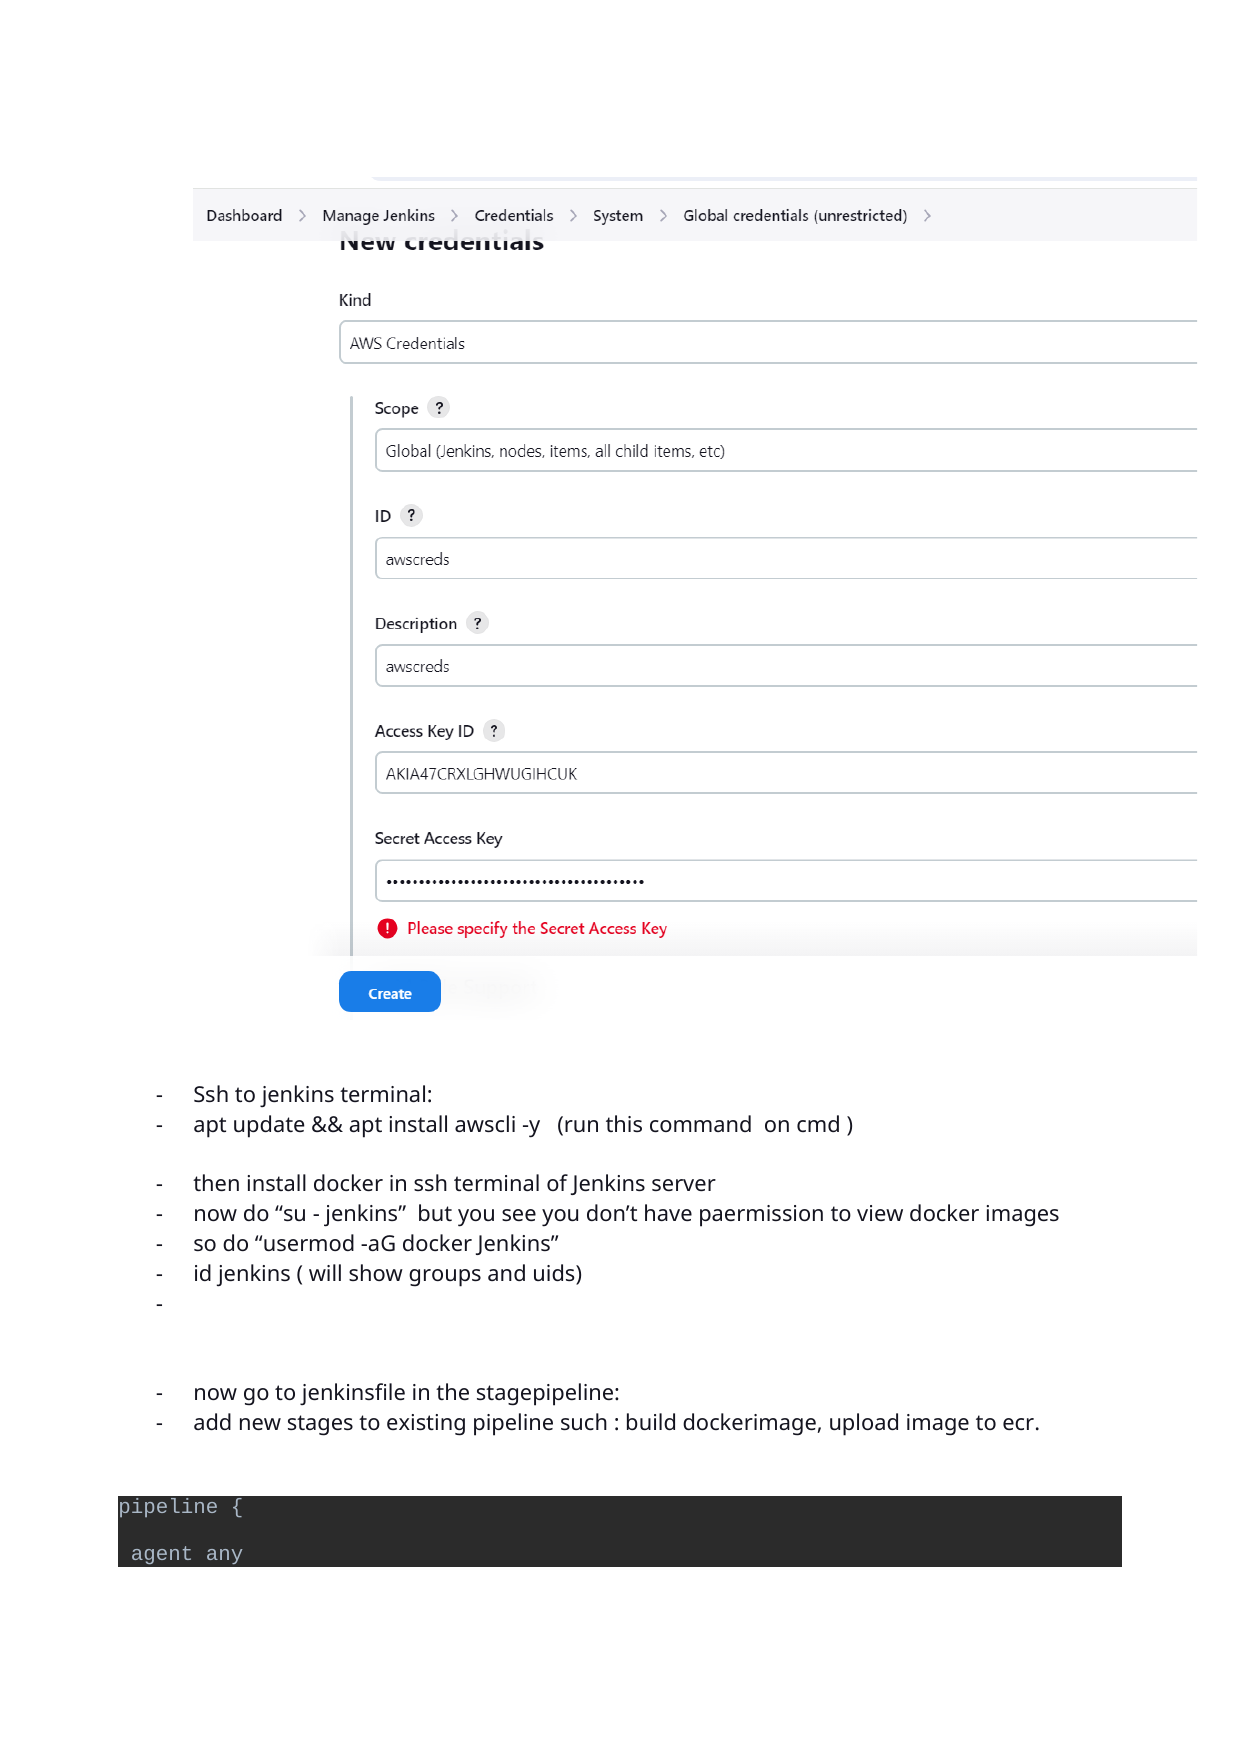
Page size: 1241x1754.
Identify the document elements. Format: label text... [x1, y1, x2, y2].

list id jenkins ( will show groups and uids) [156, 1258, 1122, 1287]
list Ssh to jenkins terminal: [156, 1079, 1122, 1109]
list now do “su - jenkins” but you see you don’t have paermission to view docker images [156, 1198, 1122, 1228]
list so do “usermod -aG docker Jenkins” [156, 1228, 1122, 1258]
list add new stages to existing pipeline such : build dockerimage, upload image to ecr. [156, 1407, 1122, 1436]
picture [193, 177, 1198, 1020]
list then install docker in ssh terminal of Jenkins server [156, 1168, 1122, 1198]
list now go to jenkinsfile in the stagepipeline: [156, 1377, 1122, 1407]
list apt update && apt install awscli -y (run this command on cmd ) [156, 1109, 1122, 1138]
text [118, 1496, 1122, 1567]
